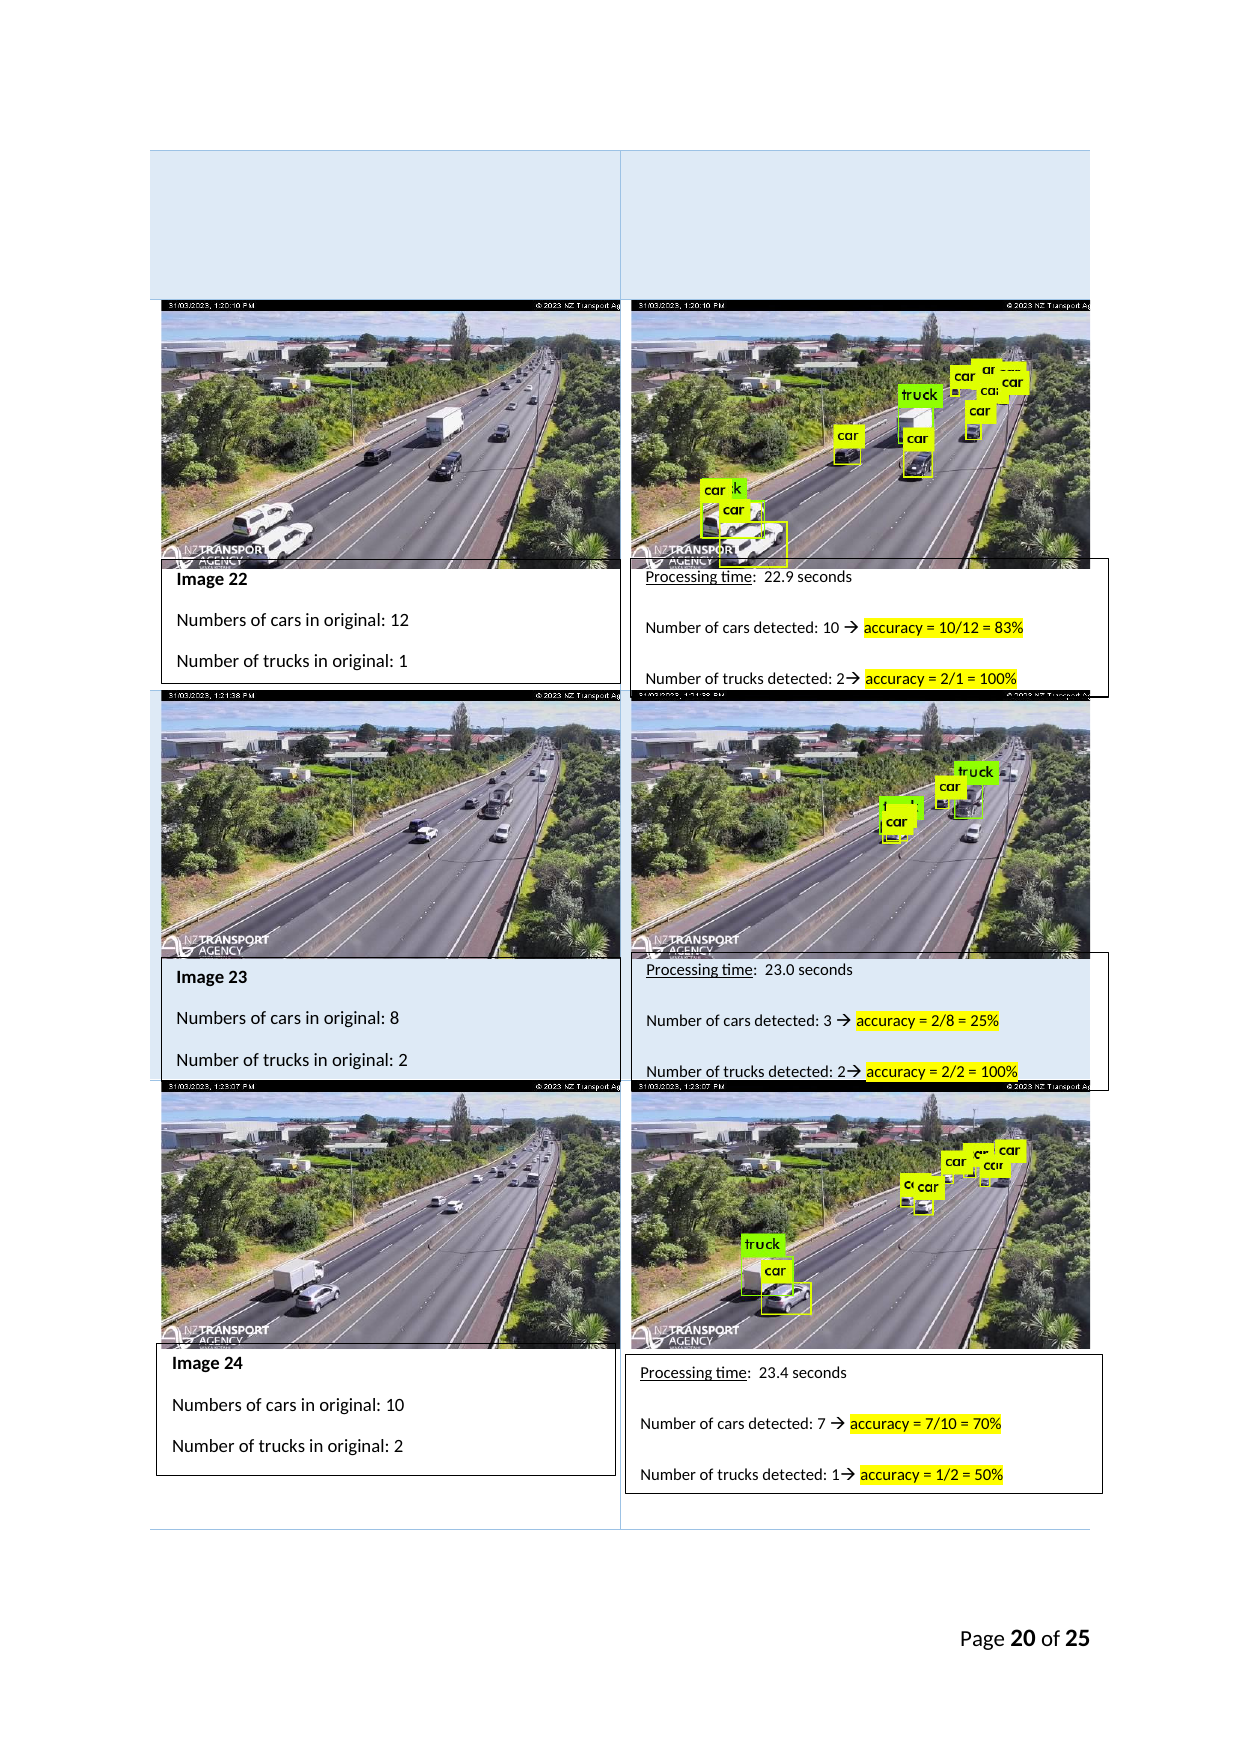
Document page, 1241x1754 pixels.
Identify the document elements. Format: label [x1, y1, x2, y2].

picture [161, 300, 621, 559]
picture [162, 560, 620, 569]
table_cell [162, 959, 620, 1079]
table_cell [150, 1081, 620, 1529]
table_cell [621, 1081, 1090, 1529]
table_cell [150, 151, 620, 299]
table_cell [631, 569, 1090, 689]
table_cell [632, 959, 1090, 1079]
picture [631, 559, 1091, 569]
picture [631, 698, 1091, 952]
picture [161, 690, 621, 957]
table_cell [621, 151, 1090, 299]
table_cell [621, 300, 631, 689]
picture [631, 300, 1091, 558]
table_cell [621, 691, 631, 1079]
picture [631, 690, 1091, 696]
picture [161, 1344, 615, 1349]
picture [161, 1082, 621, 1349]
table_cell [150, 691, 161, 1079]
picture [631, 1091, 1091, 1349]
picture [632, 1080, 1091, 1090]
table_cell [150, 300, 620, 689]
picture [632, 953, 1091, 959]
